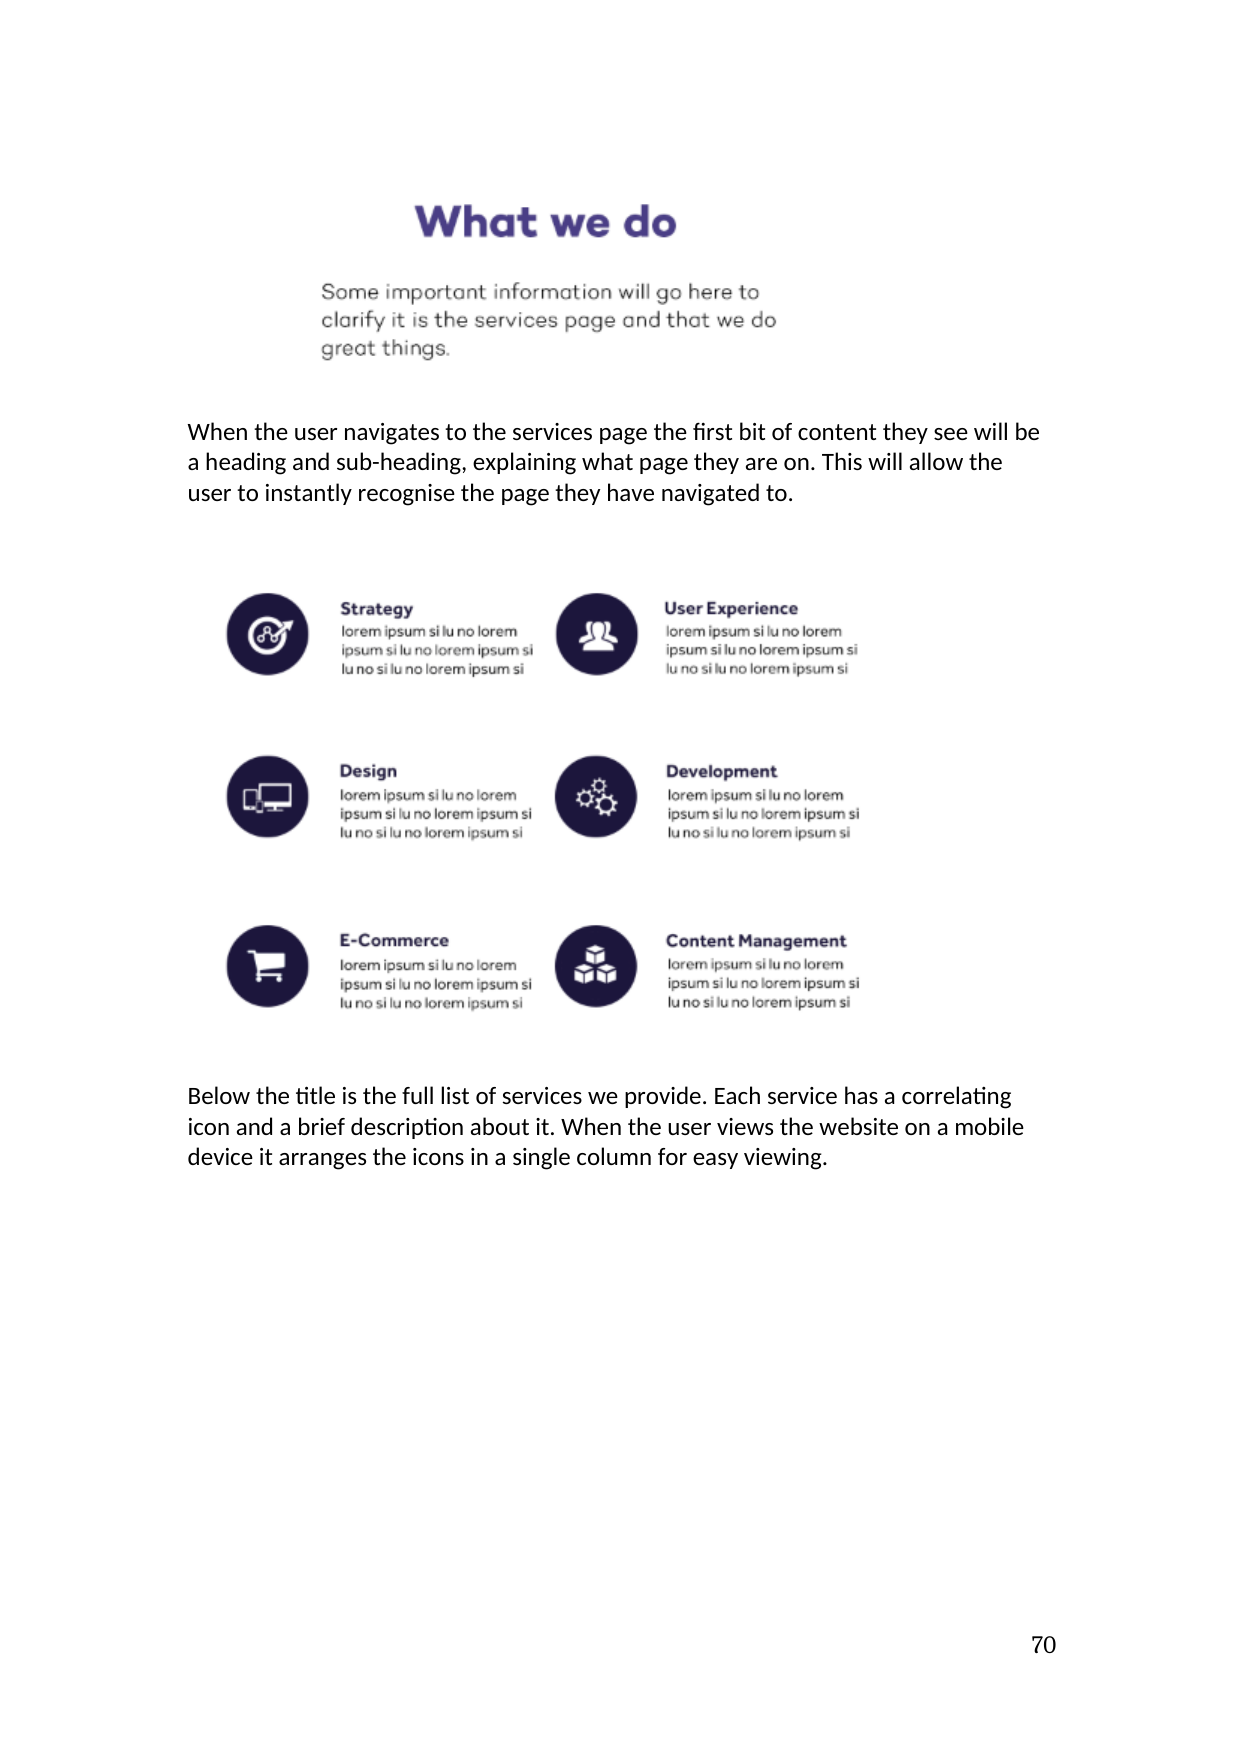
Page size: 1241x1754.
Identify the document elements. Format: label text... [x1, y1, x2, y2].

picture [187, 150, 900, 416]
text Below the title is the full list of services we provide. Each service has a correlating icon and a brief description about it. When the user views the website on a mobile device it arranges the icons in a single column for easy viewing. [187, 1080, 1049, 1172]
picture [187, 568, 901, 1081]
